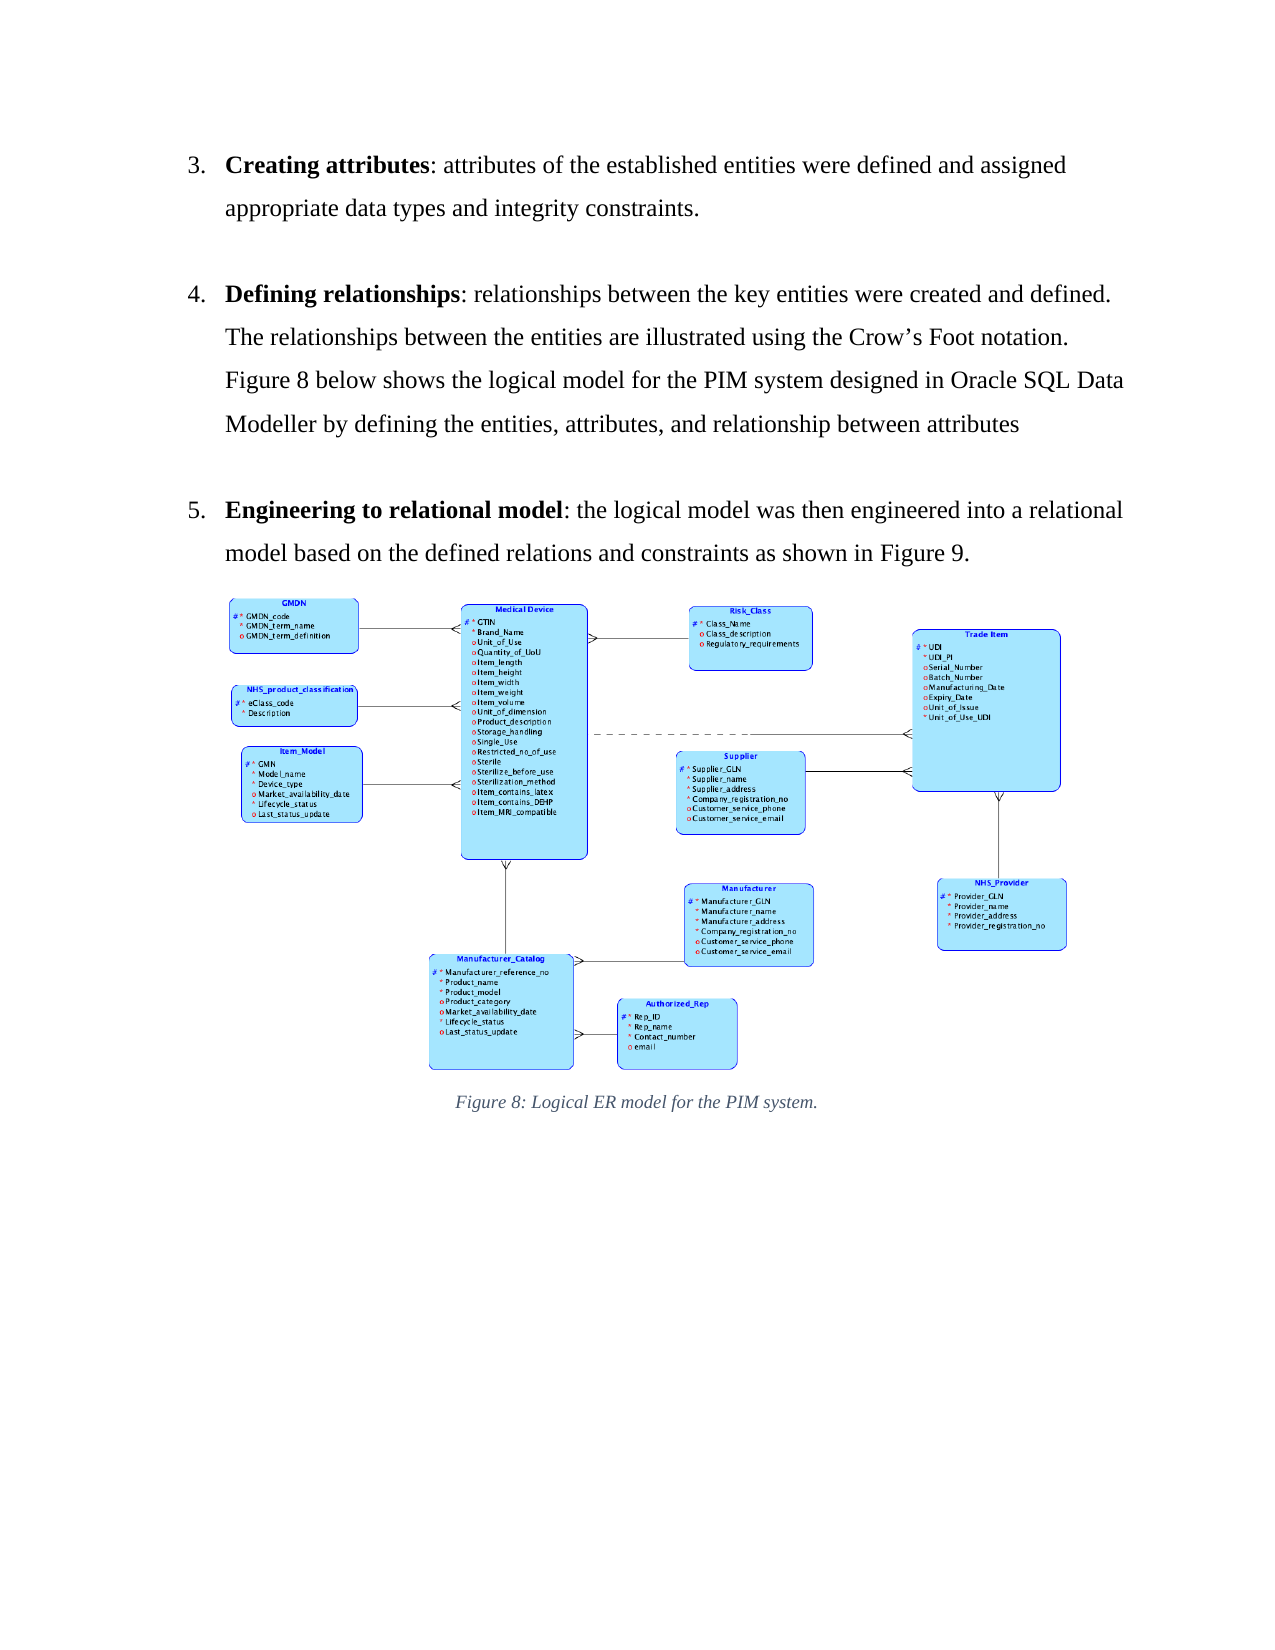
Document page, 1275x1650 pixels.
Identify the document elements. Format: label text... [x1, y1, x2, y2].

list Creating attributes: attributes of the established entities were defined and assigned appropriate data types and integrity constraints. [187, 150, 1125, 222]
text Figure 8: Logical ER model for the PIM system. [150, 1091, 1125, 1113]
list Engineering to relational model: the logical model was then engineered into a relational model based on the defined relations and constraints as shown in Figure 9. [187, 495, 1125, 567]
picture [201, 581, 1074, 1077]
list Defining relationships: relationships between the key entities were created and defined. The relationships between the entities are illustrated using the Crow’s Foot notation. Figure 8 below shows the logical model for the PIM system designed in Oracle SQL Data Modeller by defining the entities, attributes, and relationship between attributes [187, 279, 1125, 437]
